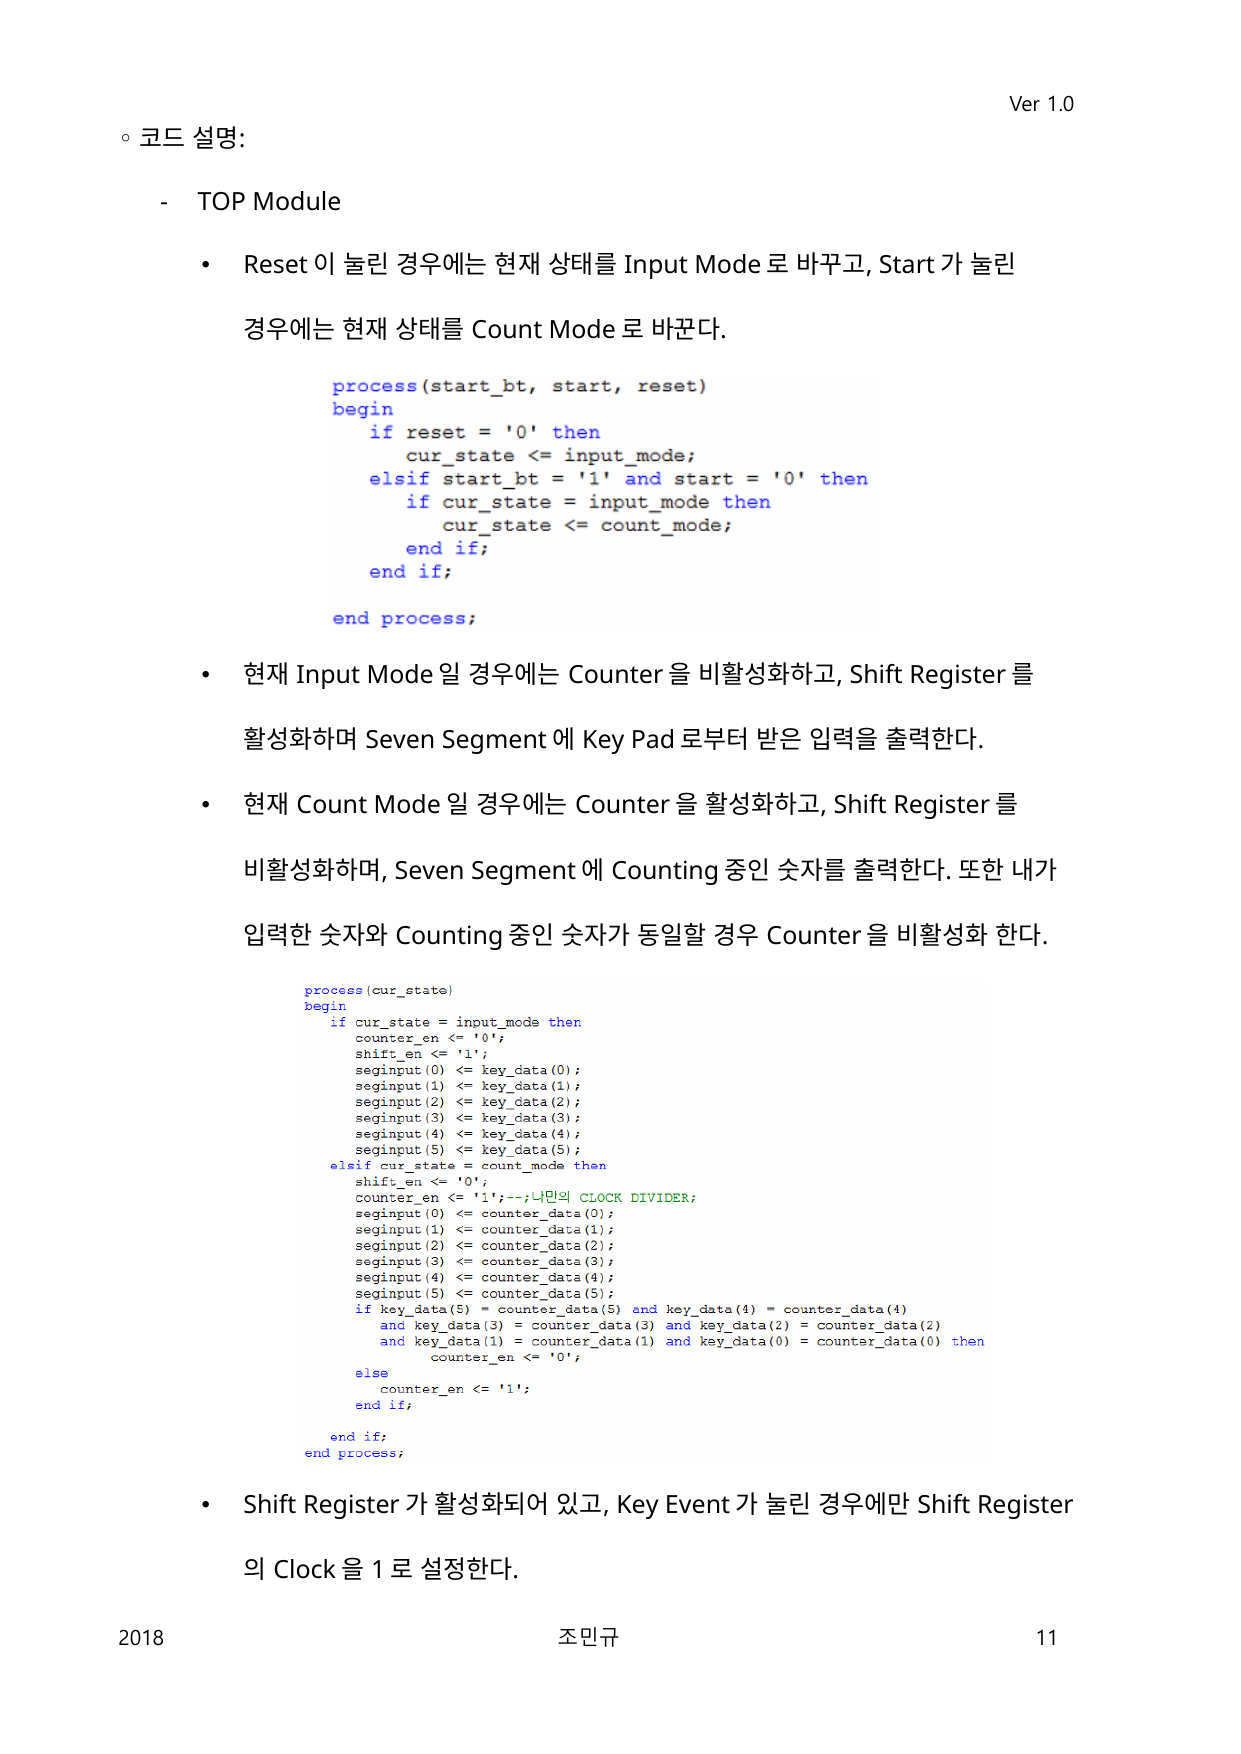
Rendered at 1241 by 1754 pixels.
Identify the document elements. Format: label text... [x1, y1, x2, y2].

list 현재 Input Mode일 경우에는 Counter을 비활성화하고, Shift Register를 활성화하며 Seven Segment에 Key Pad로부터 받은 입력을 출력한다. [201, 654, 1090, 756]
list 현재 Count Mode일 경우에는 Counter을 활성화하고, Shift Register를 비활성화하며, Seven Segment에 Counting중인 숫자를 출력한다. 또한 내가 입력한 숫자와 Counting중인 숫자가 동일할 경우 Counter을 비활성화 한다. [201, 785, 1090, 952]
text ◦ 코드 설명: [238, 118, 1090, 154]
list Shift Register가 활성화되어 있고, Key Event가 눌린 경우에만 Shift Register의 Clock을 1로 설정한다. [201, 1484, 1090, 1586]
picture [298, 980, 989, 1463]
list Reset이 눌린 경우에는 현재 상태를 Input Mode로 바꾸고, Start가 눌린 경우에는 현재 상태를 Count Mode로 바꾼다. [201, 244, 1090, 346]
picture [328, 375, 881, 633]
list TOP Module [160, 183, 1090, 217]
